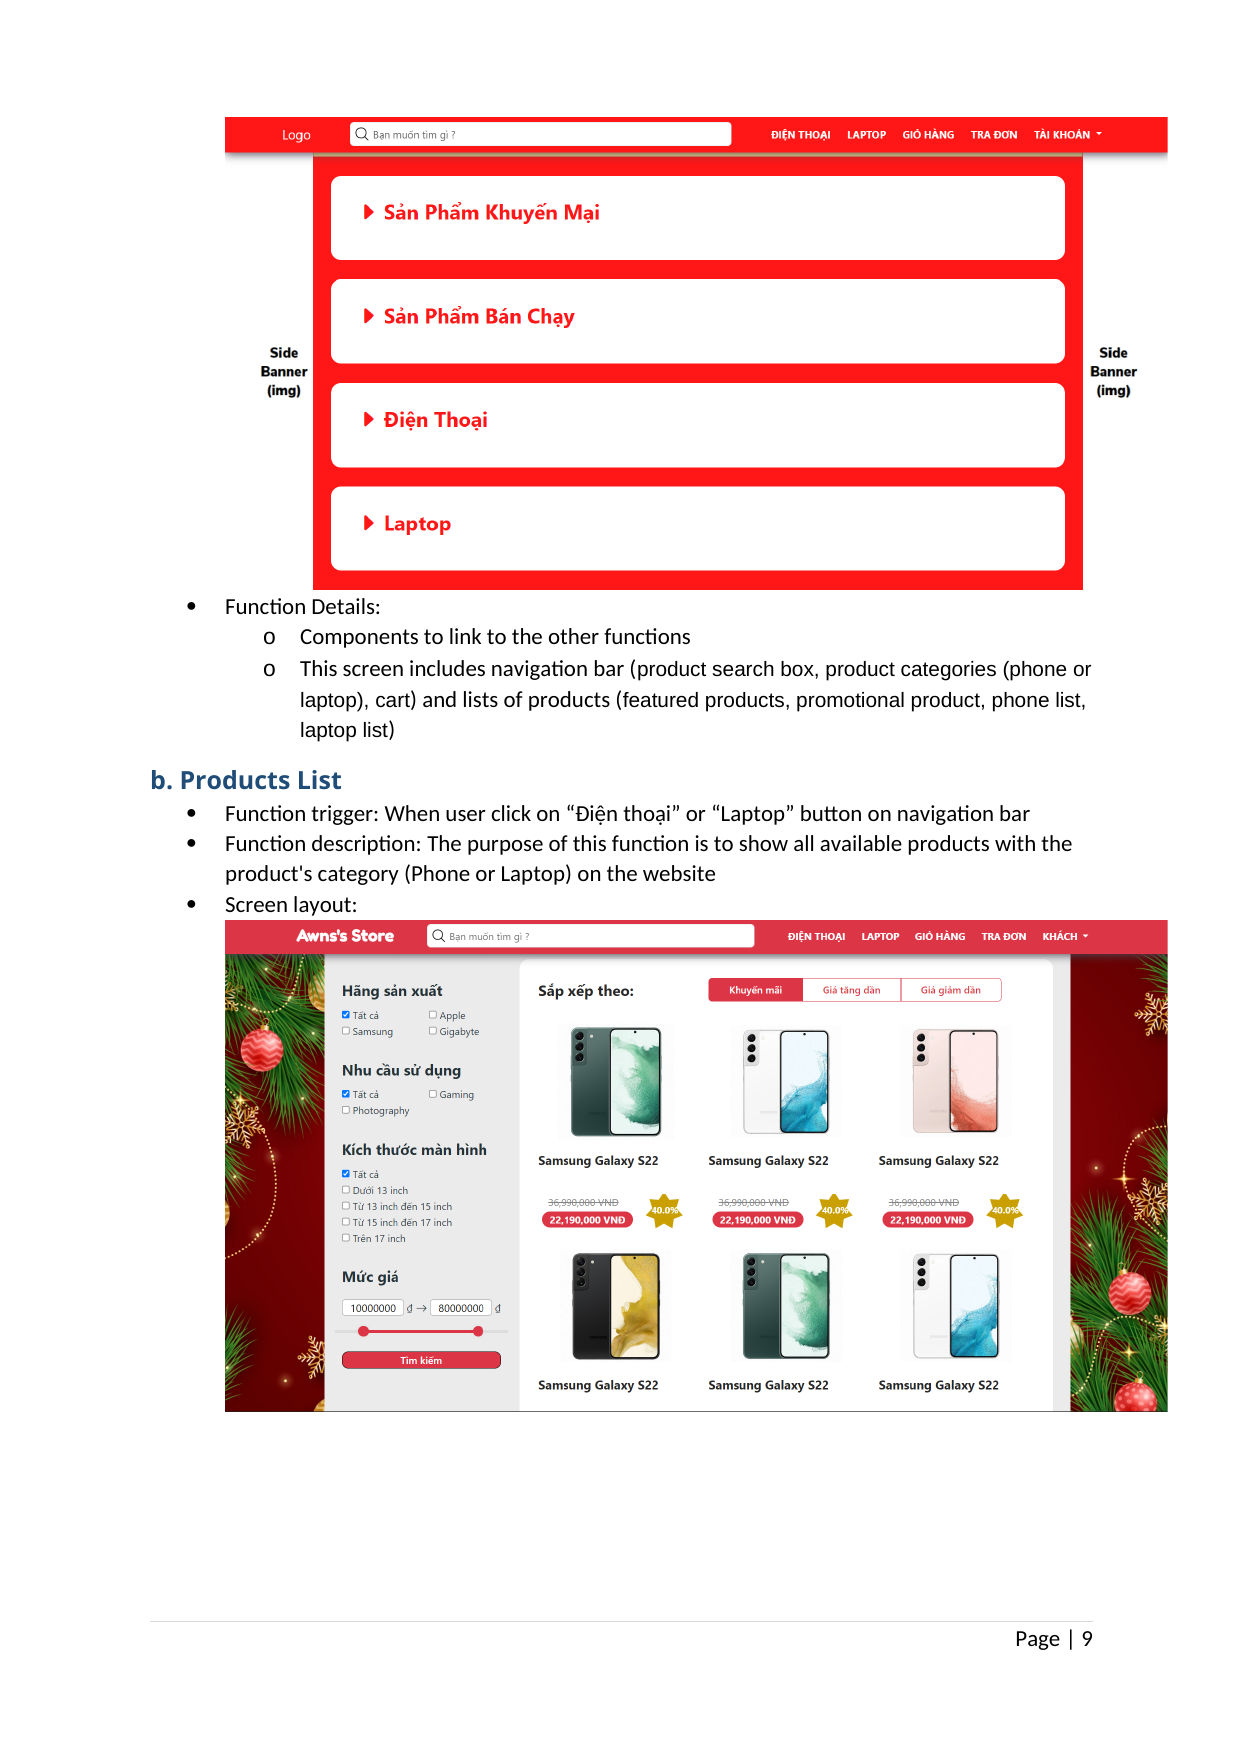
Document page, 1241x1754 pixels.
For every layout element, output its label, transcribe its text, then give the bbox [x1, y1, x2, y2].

picture [225, 920, 1168, 1412]
list Components to link to the other functions [262, 622, 1093, 652]
list Screen layout: [187, 890, 1093, 918]
list Function Details: [187, 592, 1093, 620]
picture [225, 117, 1168, 590]
list Function trigger: When user click on “Điện thoại” or “Laptop” button on navigation bar [187, 799, 1093, 827]
list Function description: The purpose of this function is to show all available products with the product's category (Phone or Laptop) on the website [187, 829, 1093, 887]
list This screen includes navigation bar (product search box, product categories (phone or laptop), cart) and lists of products (featured products, promotional product, phone list, laptop list) [262, 654, 1093, 743]
subtitle b. Products List [150, 762, 1093, 796]
